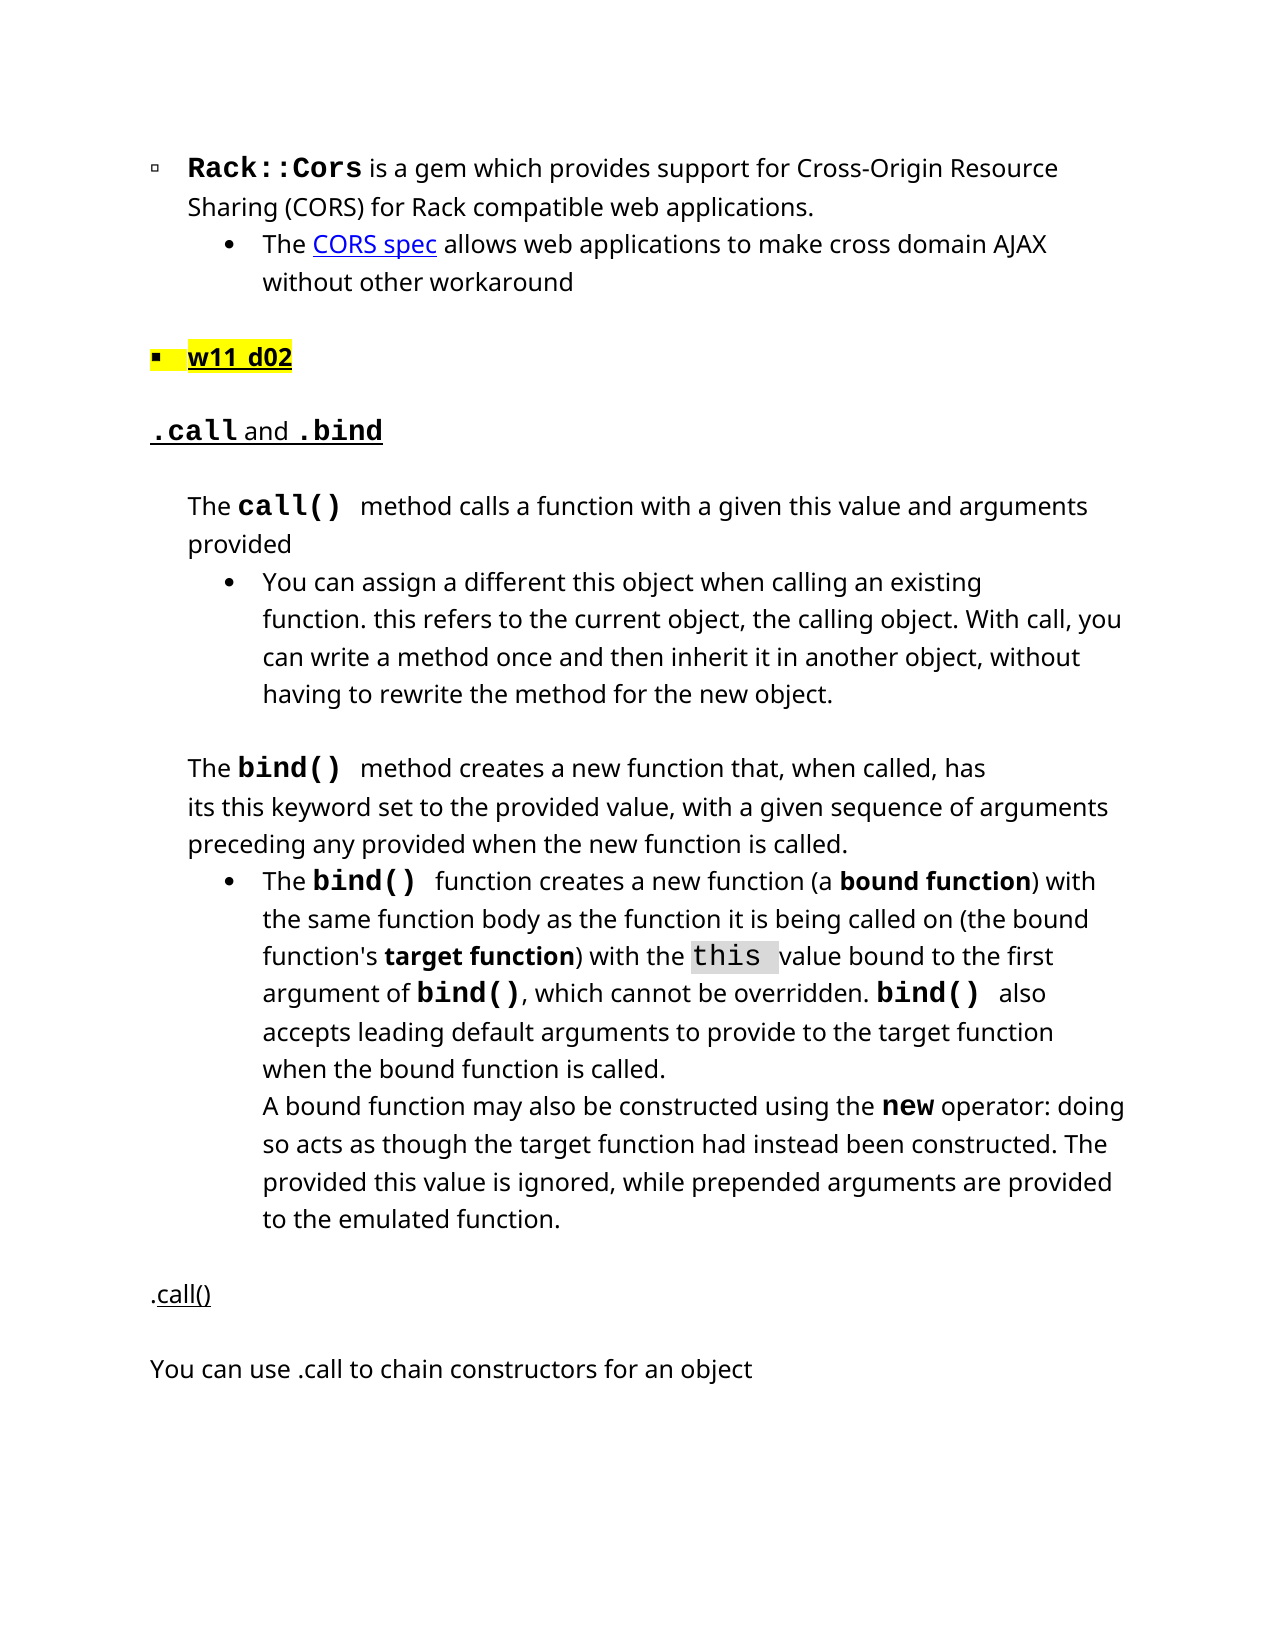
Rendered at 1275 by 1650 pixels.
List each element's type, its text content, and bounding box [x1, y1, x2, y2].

text .call and .bind [150, 412, 1125, 450]
list A bound function may also be constructed using the new operator: doing so acts as though the target function had instead been constructed. The provided this value is ignored, while prepended arguments are provided to the emulated function. [262, 1087, 1125, 1237]
text The bind() function creates a new function (a bound function) with the same function body as the function it is being called on (the bound function's target function) with the this value bound to the first argument of bind(), which cannot be overridden. bind() also accepts leading default arguments to provide to the target function when the bound function is called. [225, 862, 1125, 1087]
list The call() method calls a function with a given this value and arguments provided [187, 487, 1125, 562]
text You can assign a different this object when calling an existing function. this refers to the current object, the calling object. With call, you can write a method once and then inherit it in another object, without having to rewrite the method for the new object. [225, 562, 1125, 712]
text The CORS spec allows web applications to make cross domain AJAX without other workaround [225, 225, 1125, 300]
list w11_d02 [150, 337, 1125, 375]
text You can use .call to chain constructors for an object [150, 1350, 1125, 1387]
text Rack::Cors is a gem which provides support for Cross-Origin Resource Sharing (CORS) for Rack compatible web applications. [150, 150, 1125, 225]
list The bind() method creates a new function that, when called, has its this keyword set to the provided value, with a given sequence of arguments preceding any provided when the new function is called. [187, 750, 1125, 862]
list .call() [150, 1275, 1125, 1312]
